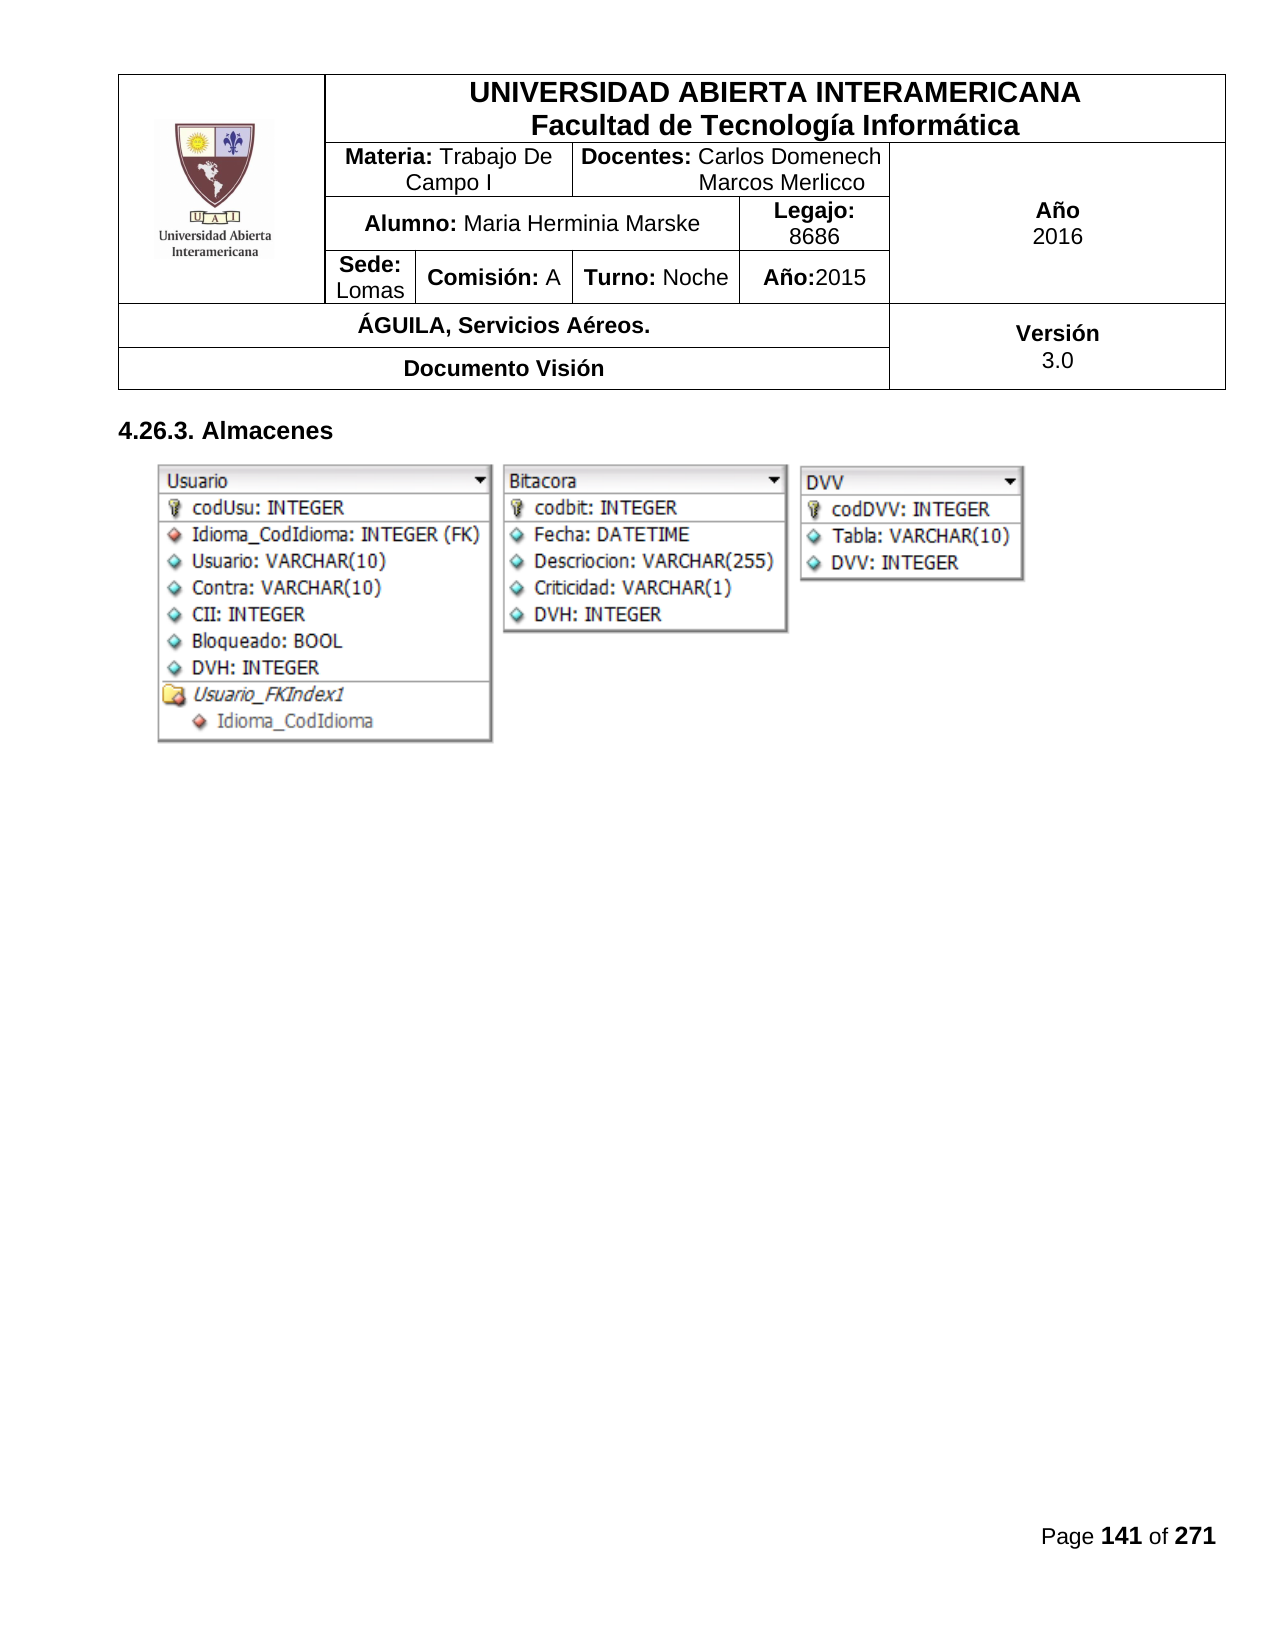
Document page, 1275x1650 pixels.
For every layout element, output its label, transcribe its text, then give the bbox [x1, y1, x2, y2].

picture [154, 119, 275, 259]
subtitle 4.26.3. Almacenes [118, 416, 1216, 445]
picture [147, 449, 1038, 761]
